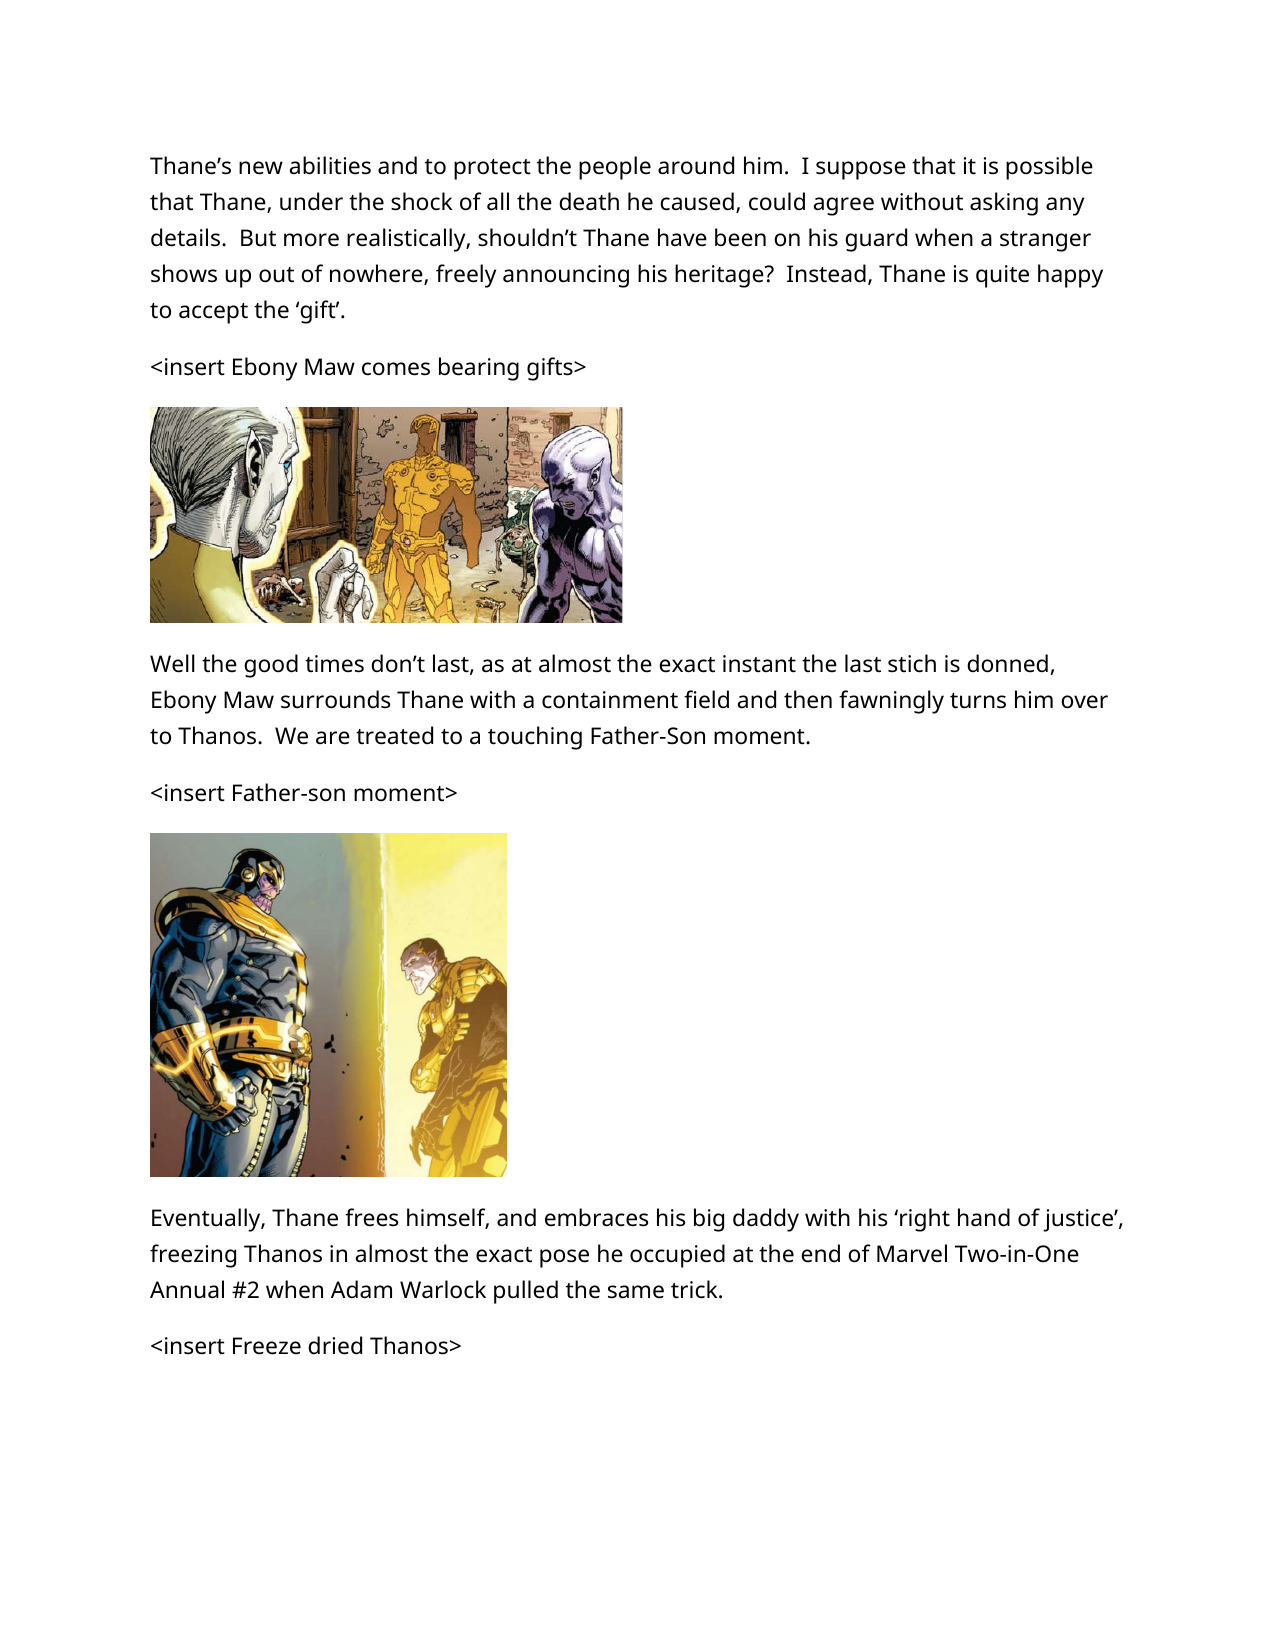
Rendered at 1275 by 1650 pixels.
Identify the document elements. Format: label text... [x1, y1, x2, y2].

text <insert Freeze dried Thanos> [150, 1330, 1125, 1362]
text <insert Ebony Maw comes bearing gifts> [150, 351, 1125, 382]
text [150, 150, 1125, 325]
picture [150, 833, 508, 1177]
text Eventually, Thane frees himself, and embraces his big daddy with his ‘right hand of justice’, freezing Thanos in almost the exact pose he occupied at the end of Marvel Two-in-One Annual #2 when Adam Warlock pulled the same trick. [150, 1202, 1125, 1305]
text <insert Father-son moment> [150, 776, 1125, 808]
picture [150, 407, 623, 623]
text Well the good times don’t last, as at almost the exact instant the last stich is donned, Ebony Maw surrounds Thane with a containment field and then fawningly turns him over to Thanos. We are treated to a touching Father-Son moment. [150, 648, 1125, 751]
